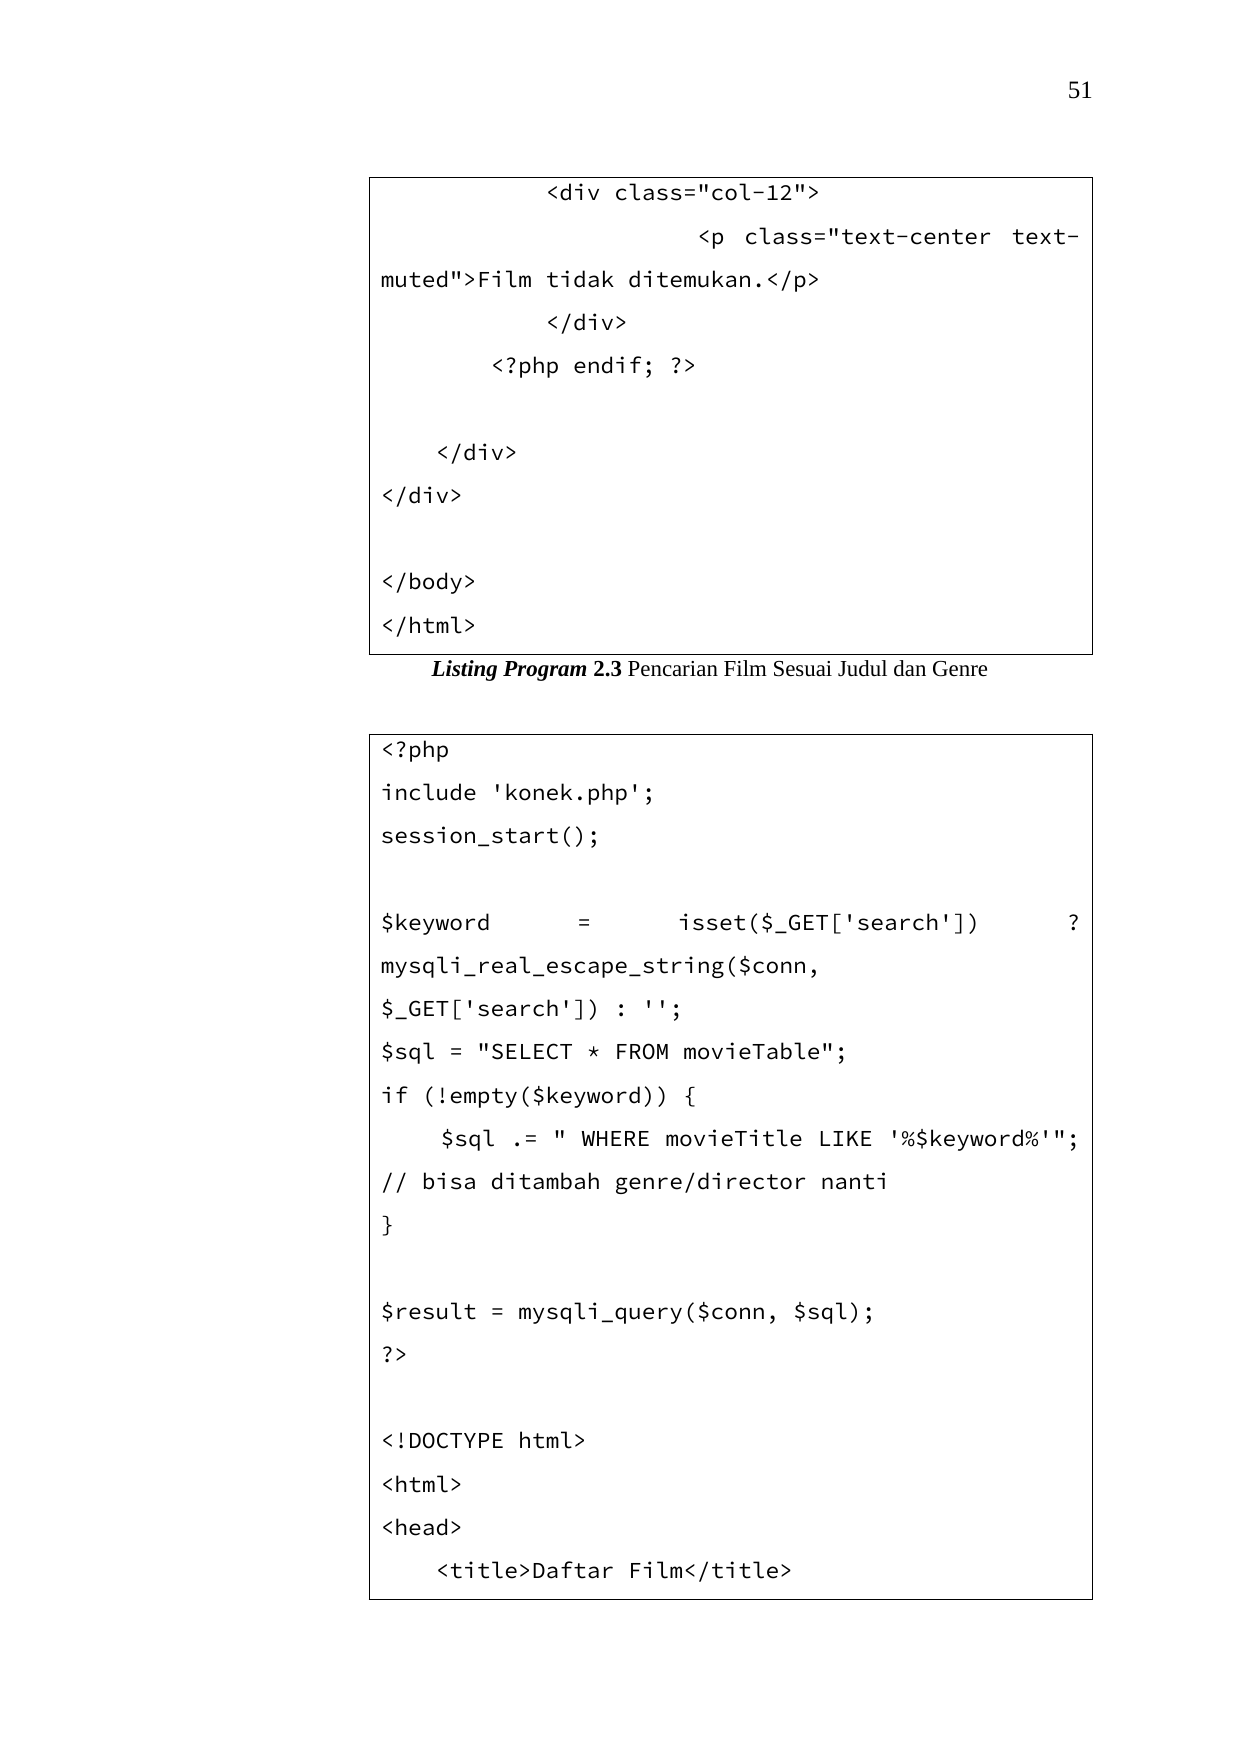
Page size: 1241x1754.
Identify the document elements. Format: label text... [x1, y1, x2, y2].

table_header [370, 735, 1092, 1599]
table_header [370, 178, 1092, 653]
text Listing Program 2.3 Pencarian Film Sesuai Judul dan Genre [327, 654, 1092, 681]
